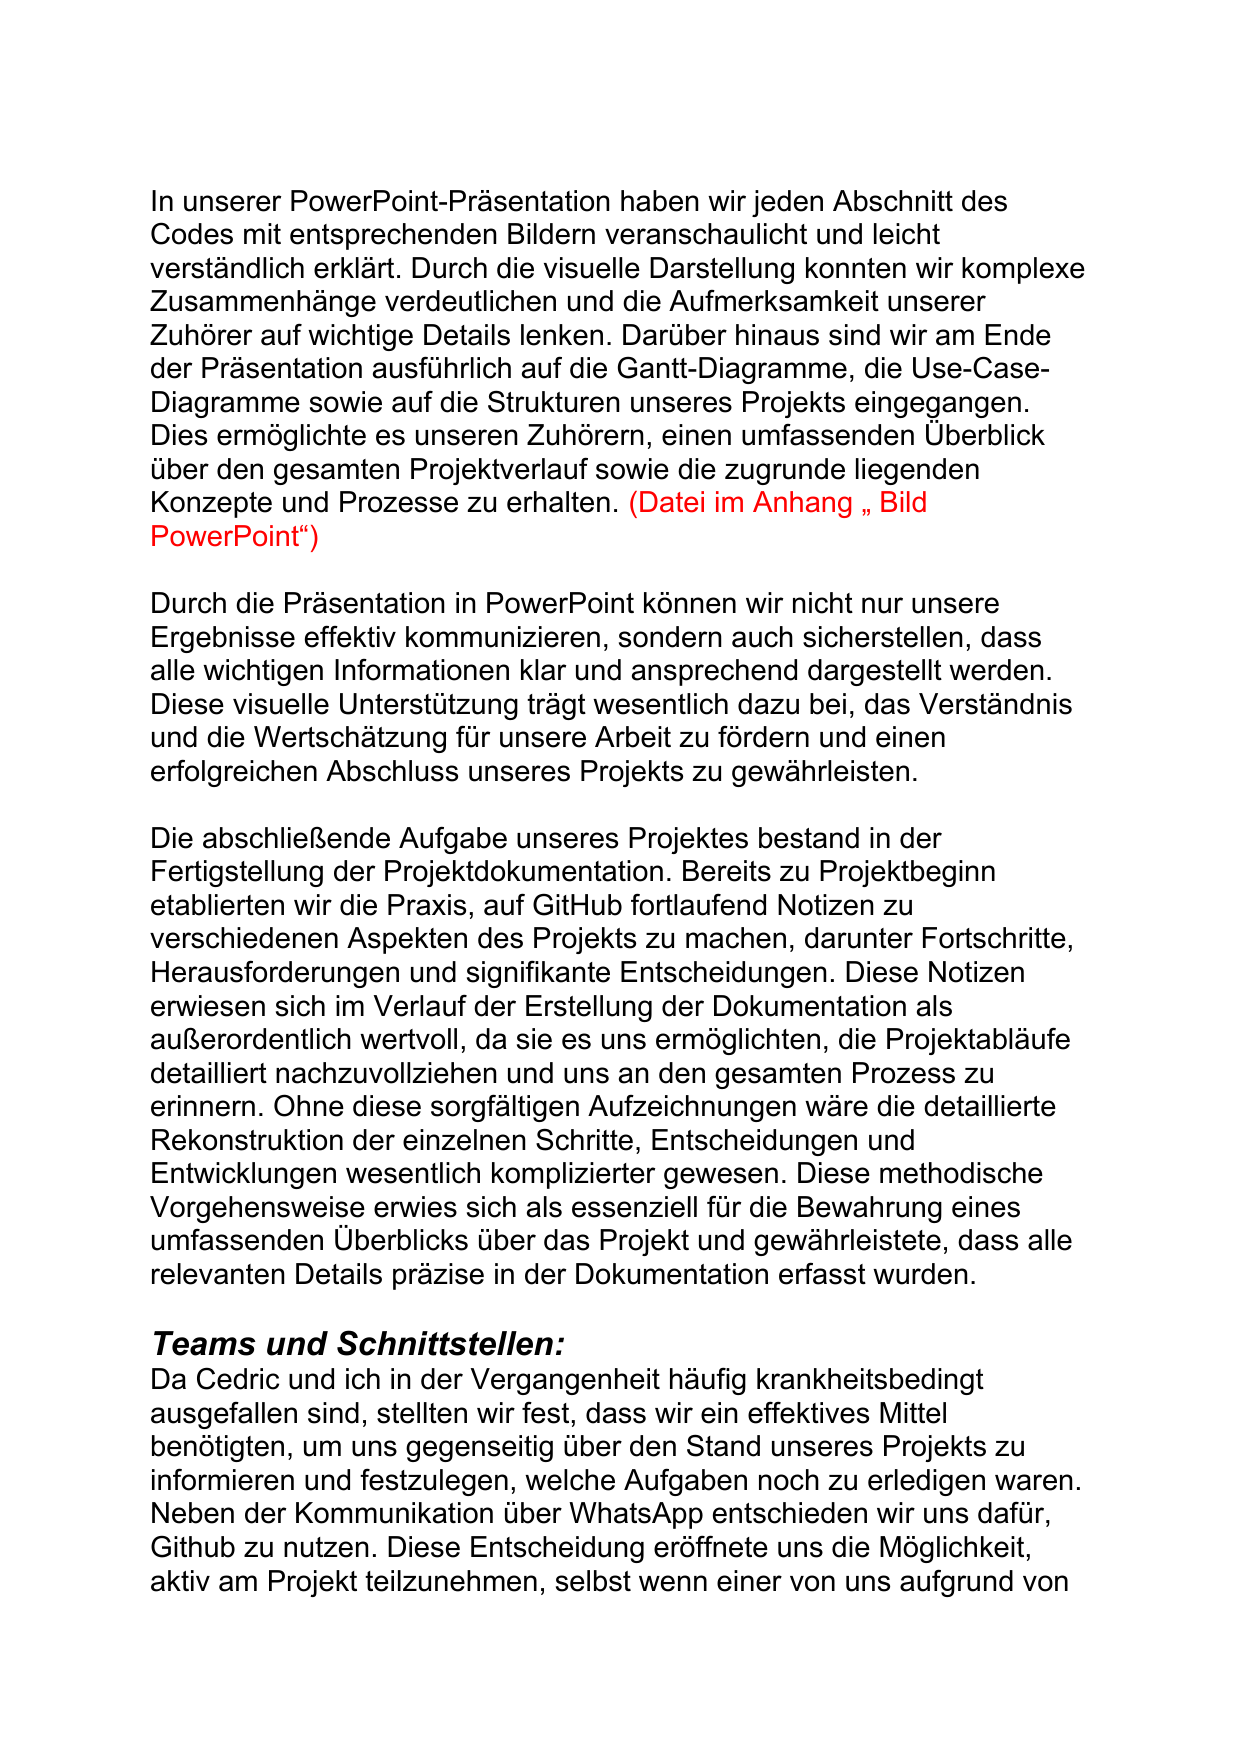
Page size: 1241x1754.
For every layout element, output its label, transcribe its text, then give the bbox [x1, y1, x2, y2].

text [150, 1362, 1090, 1597]
text Die abschließende Aufgabe unseres Projektes bestand in der Fertigstellung der Projektdokumentation. Bereits zu Projektbeginn etablierten wir die Praxis, auf GitHub fortlaufend Notizen zu verschiedenen Aspekten des Projekts zu machen, darunter Fortschritte, Herausforderungen und signifikante Entscheidungen. Diese Notizen erwiesen sich im Verlauf der Erstellung der Dokumentation als außerordentlich wertvoll, da sie es uns ermöglichten, die Projektabläufe detailliert nachzuvollziehen und uns an den gesamten Prozess zu erinnern. Ohne diese sorgfältigen Aufzeichnungen wäre die detaillierte Rekonstruktion der einzelnen Schritte, Entscheidungen und Entwicklungen wesentlich komplizierter gewesen. Diese methodische Vorgehensweise erwies sich als essenziell für die Bewahrung eines umfassenden Überblicks über das Projekt und gewährleistete, dass alle relevanten Details präzise in der Dokumentation erfasst wurden. [150, 821, 1090, 1290]
text In unserer PowerPoint-Präsentation haben wir jeden Abschnitt des Codes mit entsprechenden Bildern veranschaulicht und leicht verständlich erklärt. Durch die visuelle Darstellung konnten wir komplexe Zusammenhänge verdeutlichen und die Aufmerksamkeit unserer Zuhörer auf wichtige Details lenken. Darüber hinaus sind wir am Ende der Präsentation ausführlich auf die Gantt-Diagramme, die Use-Case-Diagramme sowie auf die Strukturen unseres Projekts eingegangen. Dies ermöglichte es unseren Zuhörern, einen umfassenden Überblick über den gesamten Projektverlauf sowie die zugrunde liegenden Konzepte und Prozesse zu erhalten. (Datei im Anhang „ Bild PowerPoint“) [150, 183, 1090, 552]
text Teams und Schnittstellen: [150, 1324, 1090, 1362]
text Durch die Präsentation in PowerPoint können wir nicht nur unsere Ergebnisse effektiv kommunizieren, sondern auch sicherstellen, dass alle wichtigen Informationen klar und ansprechend dargestellt werden. Diese visuelle Unterstützung trägt wesentlich dazu bei, das Verständnis und die Wertschätzung für unsere Arbeit zu fördern und einen erfolgreichen Abschluss unseres Projekts zu gewährleisten. [150, 586, 1090, 787]
